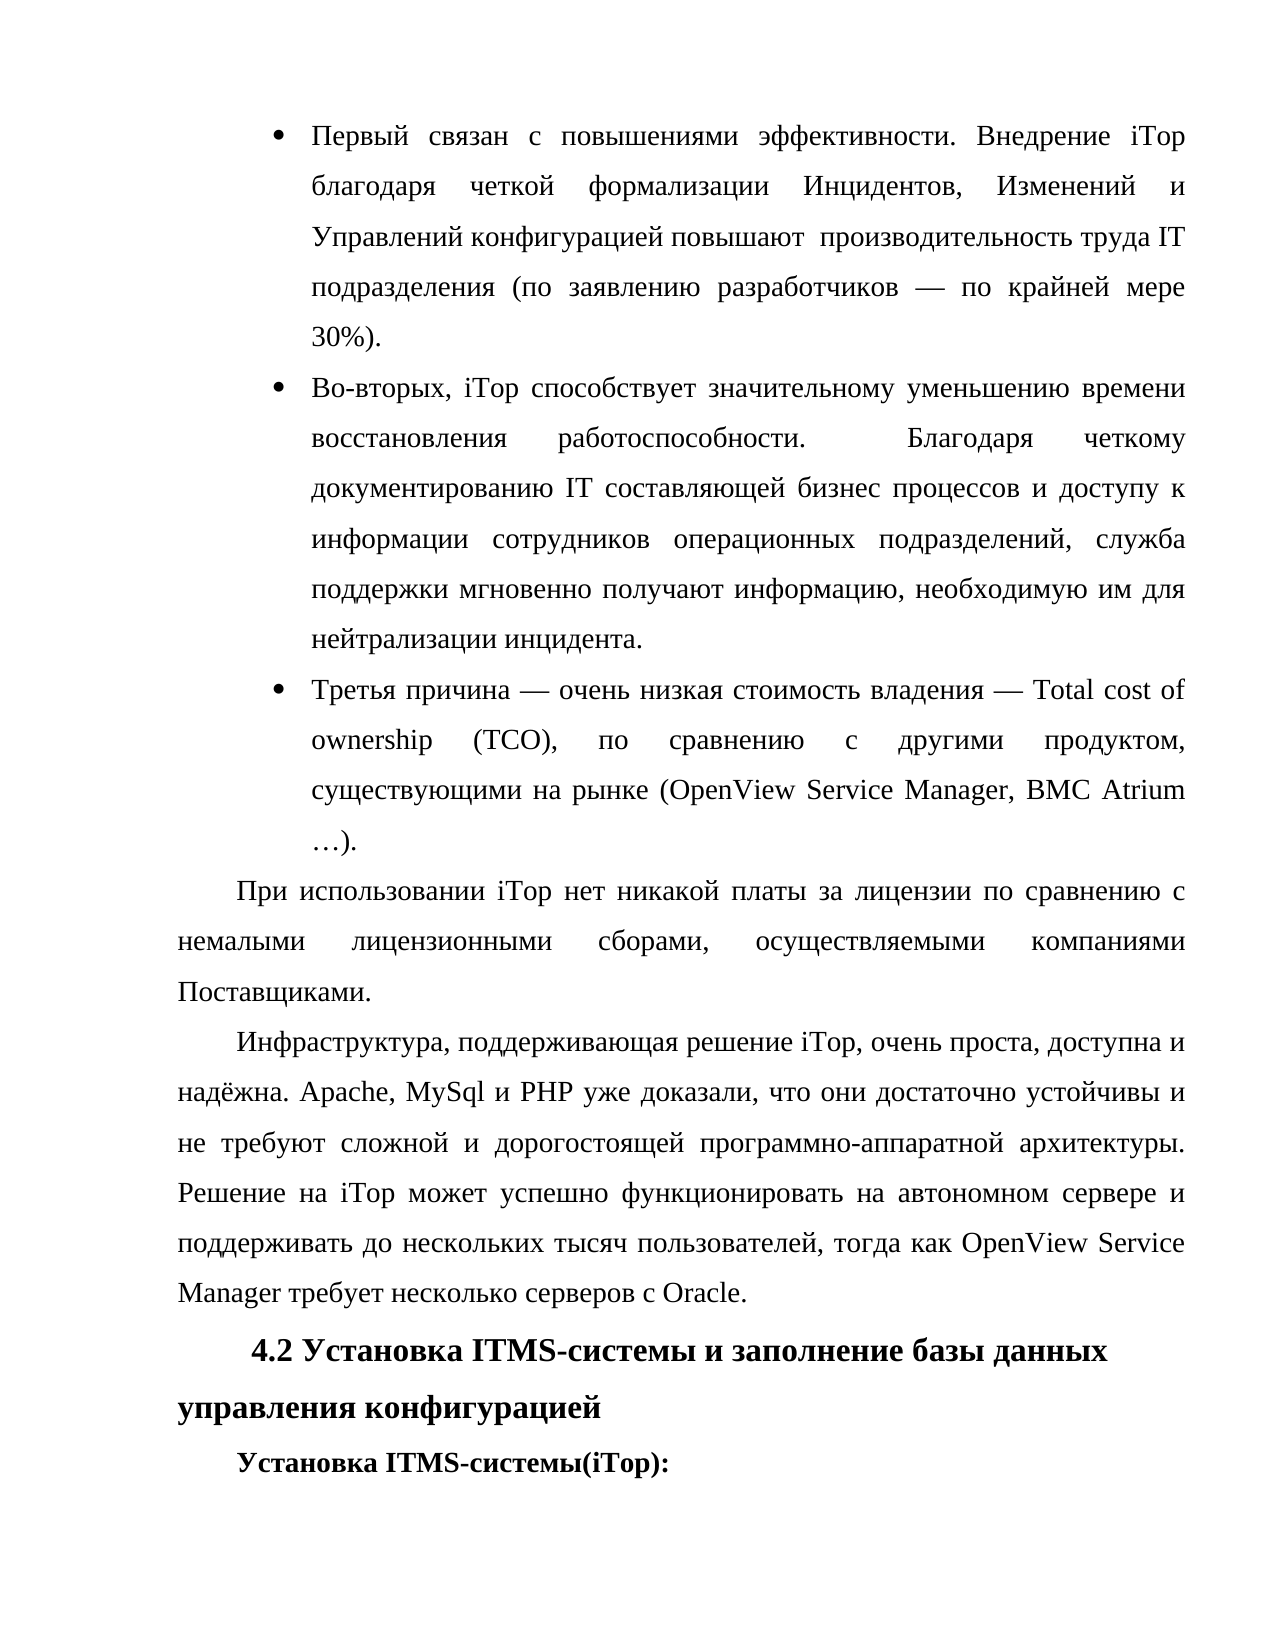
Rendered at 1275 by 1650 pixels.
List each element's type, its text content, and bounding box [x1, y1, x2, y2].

text Инфраструктура, поддерживающая решение iTop, очень проста, доступна и надёжна. Apache, MySql и PHP уже доказали, что они достаточно устойчивы и не требуют сложной и дорогостоящей программно-аппаратной архитектуры. Решение на iTop может успешно функционировать на автономном сервере и поддерживать до нескольких тысяч пользователей, тогда как OpenView Service Manager требует несколько серверов с Oracle. [177, 1024, 1186, 1309]
list Третья причина — очень низкая стоимость владения — Total cost of ownership (TCO), по сравнению с другими продуктом, существующими на рынке (OpenView Service Manager, BMC Atrium …). [274, 672, 1186, 856]
list Во-вторых, iTop способствует значительному уменьшению времени восстановления работоспособности. Благодаря четкому документированию IT составляющей бизнес процессов и доступу к информации сотрудников операционных подразделений, служба поддержки мгновенно получают информацию, необходимую им для нейтрализации инцидента. [274, 370, 1186, 655]
text При использовании iTop нет никакой платы за лицензии по сравнению с немалыми лицензионными сборами, осуществляемыми компаниями Поставщиками. [177, 873, 1186, 1007]
text Установка ITMS-системы(iTop): [177, 1445, 1186, 1479]
list Первый связан с повышениями эффективности. Внедрение iTop благодаря четкой формализации Инцидентов, Изменений и Управлений конфигурацией повышают производительность труда IT подразделения (по заявлению разработчиков — по крайней мере 30%). [274, 118, 1186, 353]
subtitle 4.2 Установка ITMS-системы и заполнение базы данных управления конфигурацией [177, 1330, 1186, 1426]
